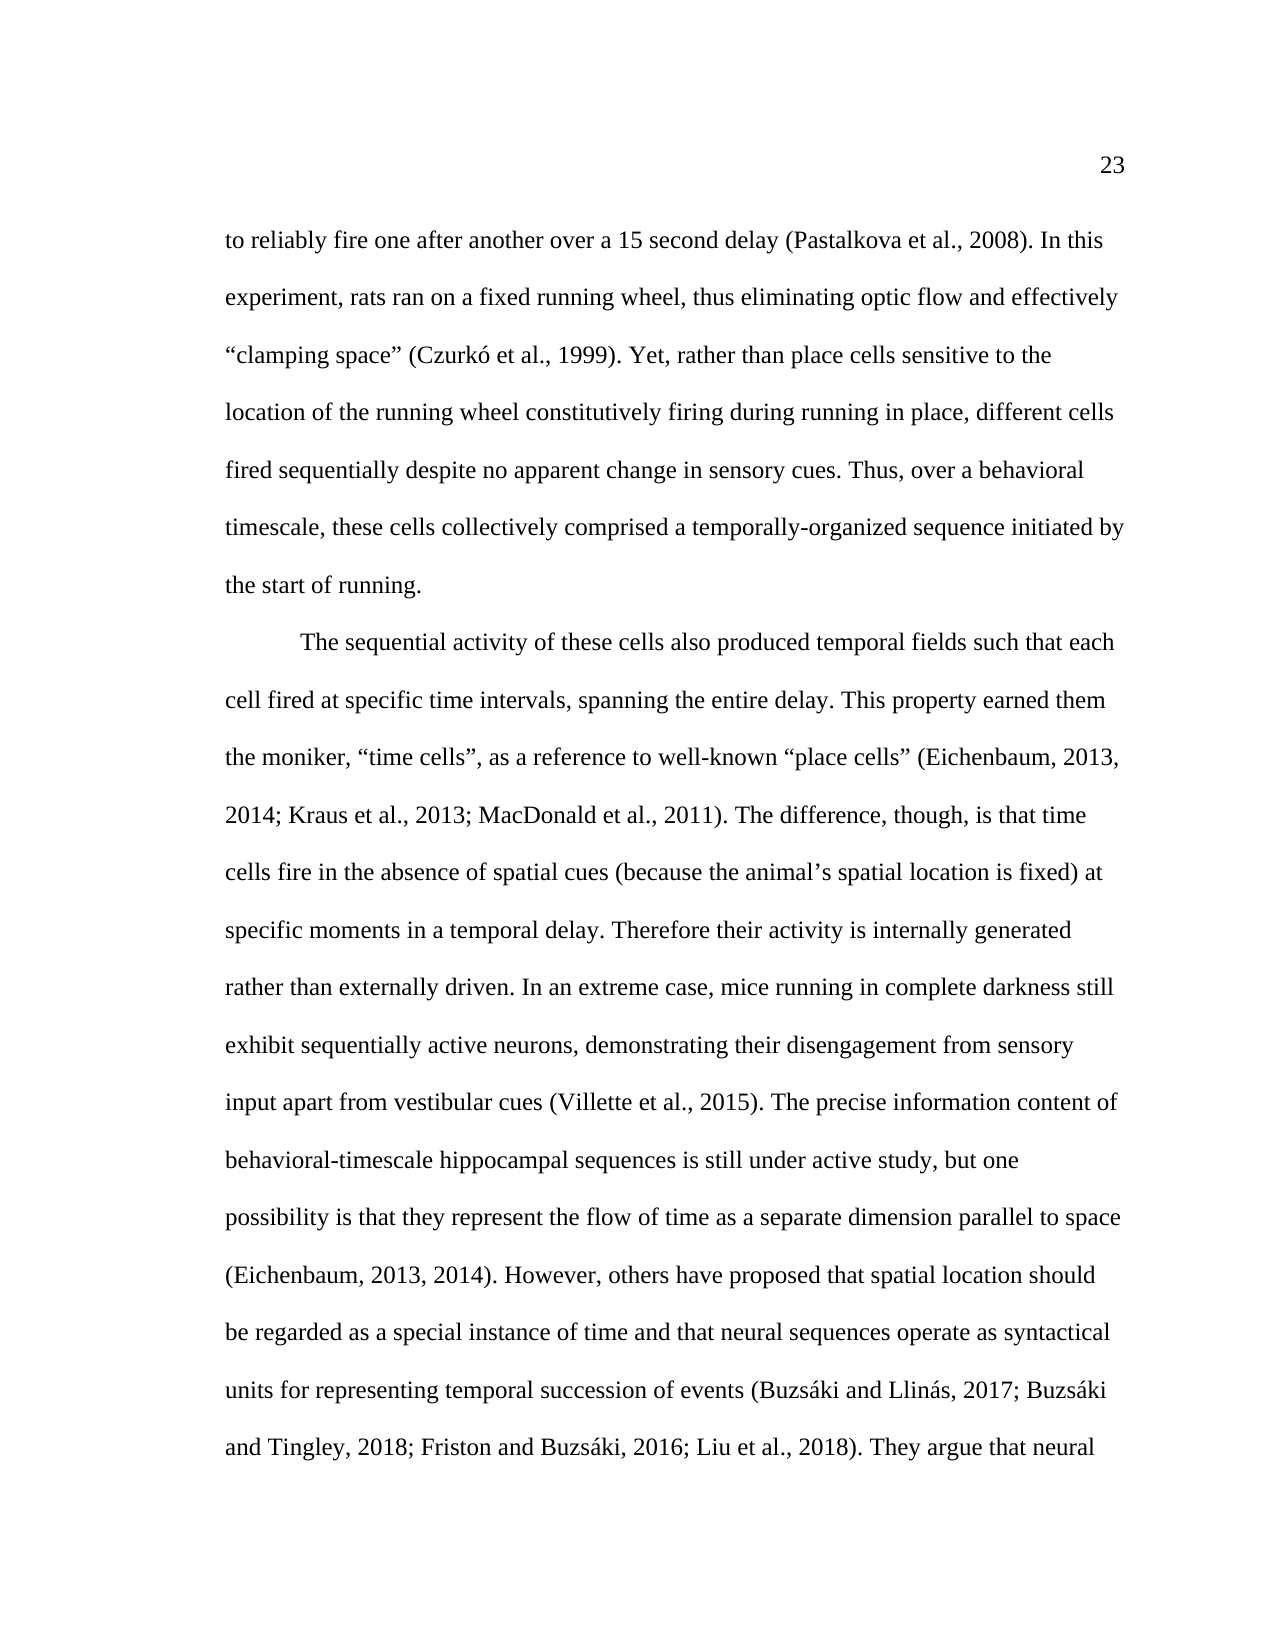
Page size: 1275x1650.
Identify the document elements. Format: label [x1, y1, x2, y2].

text [225, 225, 1125, 599]
text [225, 627, 1125, 1461]
